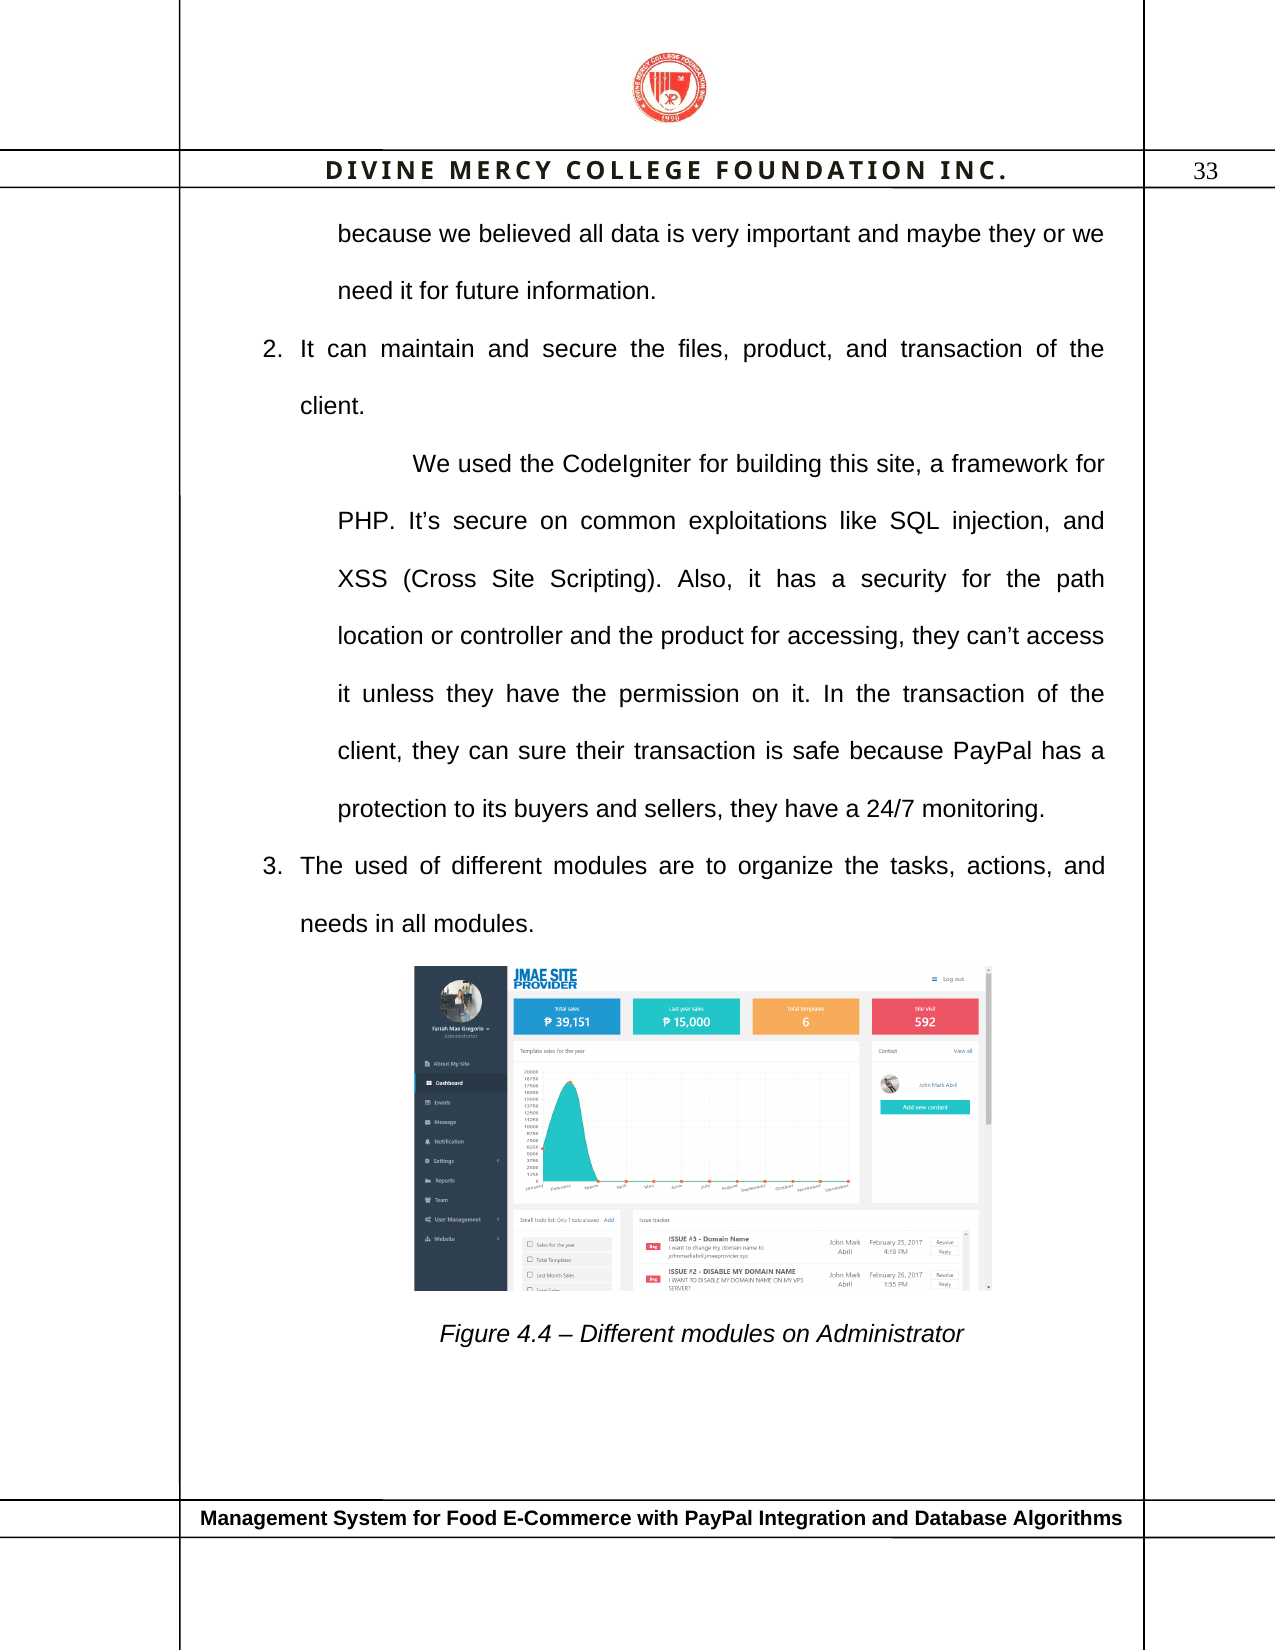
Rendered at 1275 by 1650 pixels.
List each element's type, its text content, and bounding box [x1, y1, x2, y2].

list It can maintain and secure the files, product, and transaction of the client. [262, 334, 1106, 420]
list We used the CodeIgniter for building this site, a framework for PHP. It’s secure on common exploitations like SQL injection, and XSS (Cross Site Scripting). Also, it has a security for the path location or controller and the product for accessing, they can’t access it unless they have the permission on it. In the transaction of the client, they can sure their transaction is safe because PayPal has a protection to its buyers and sellers, they have a 24/7 monitoring. [337, 449, 1106, 822]
list The used of different modules are to organize the tasks, actions, and needs in all modules. [262, 851, 1106, 937]
picture [632, 52, 709, 123]
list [337, 219, 1106, 305]
list Figure 4.4 – Different modules on Administrator [300, 1319, 1106, 1348]
picture [414, 966, 992, 1291]
